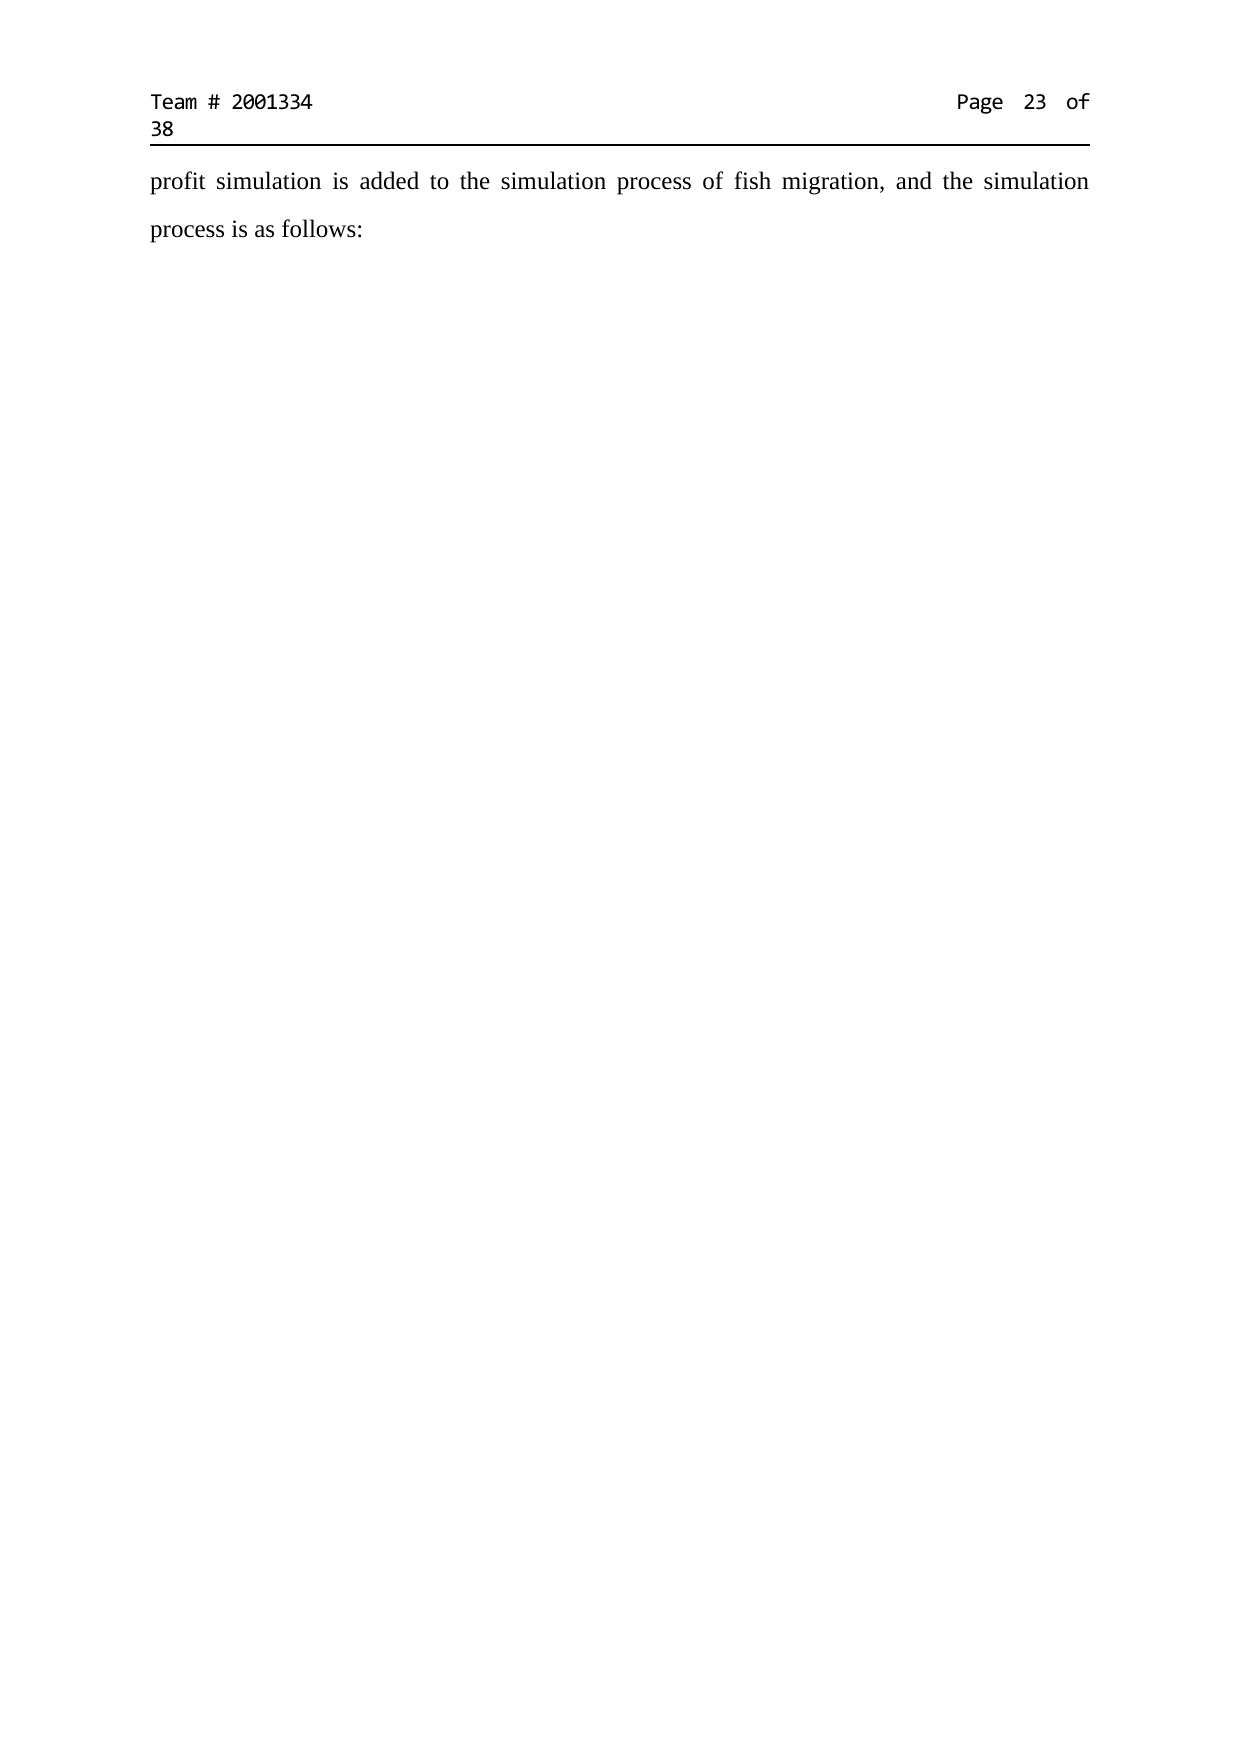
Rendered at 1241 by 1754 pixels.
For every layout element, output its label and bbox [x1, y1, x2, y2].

text [150, 164, 1090, 245]
